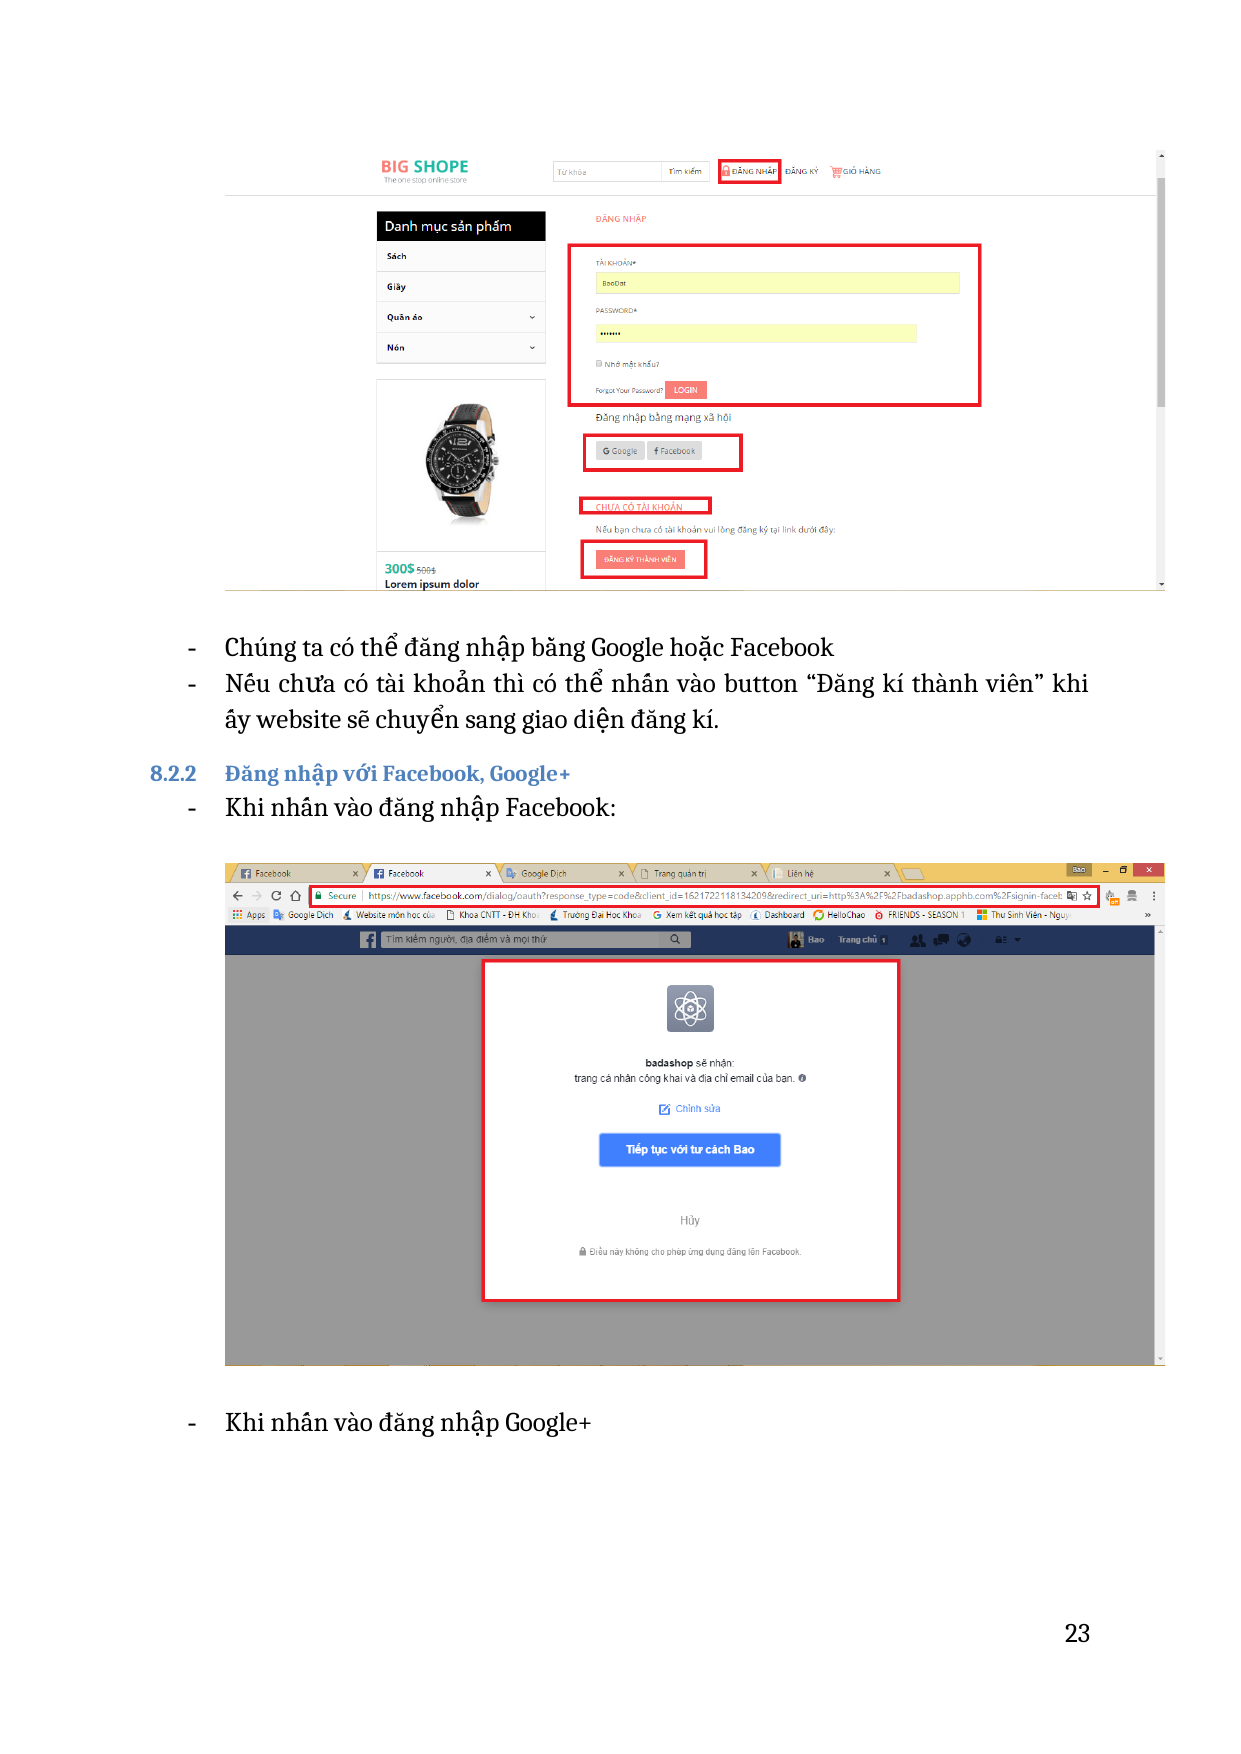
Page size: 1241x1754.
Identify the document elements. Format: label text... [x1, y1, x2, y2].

subtitle Đăng nhập với Facebook, Google+ [150, 761, 1090, 787]
list Khi nhấn vào đăng nhập Facebook: [187, 791, 1090, 823]
picture [225, 863, 1166, 1366]
list Chúng ta có thể đăng nhập bằng Google hoặc Facebook [187, 631, 1090, 663]
picture [225, 150, 1166, 591]
list Nếu chưa có tài khoản thì có thể nhấn vào button “Đăng kí thành viên” khi ấy website sẽ chuyển sang giao diện đăng kí. [187, 668, 1090, 735]
list Khi nhấn vào đăng nhập Google+ [187, 1406, 1090, 1438]
